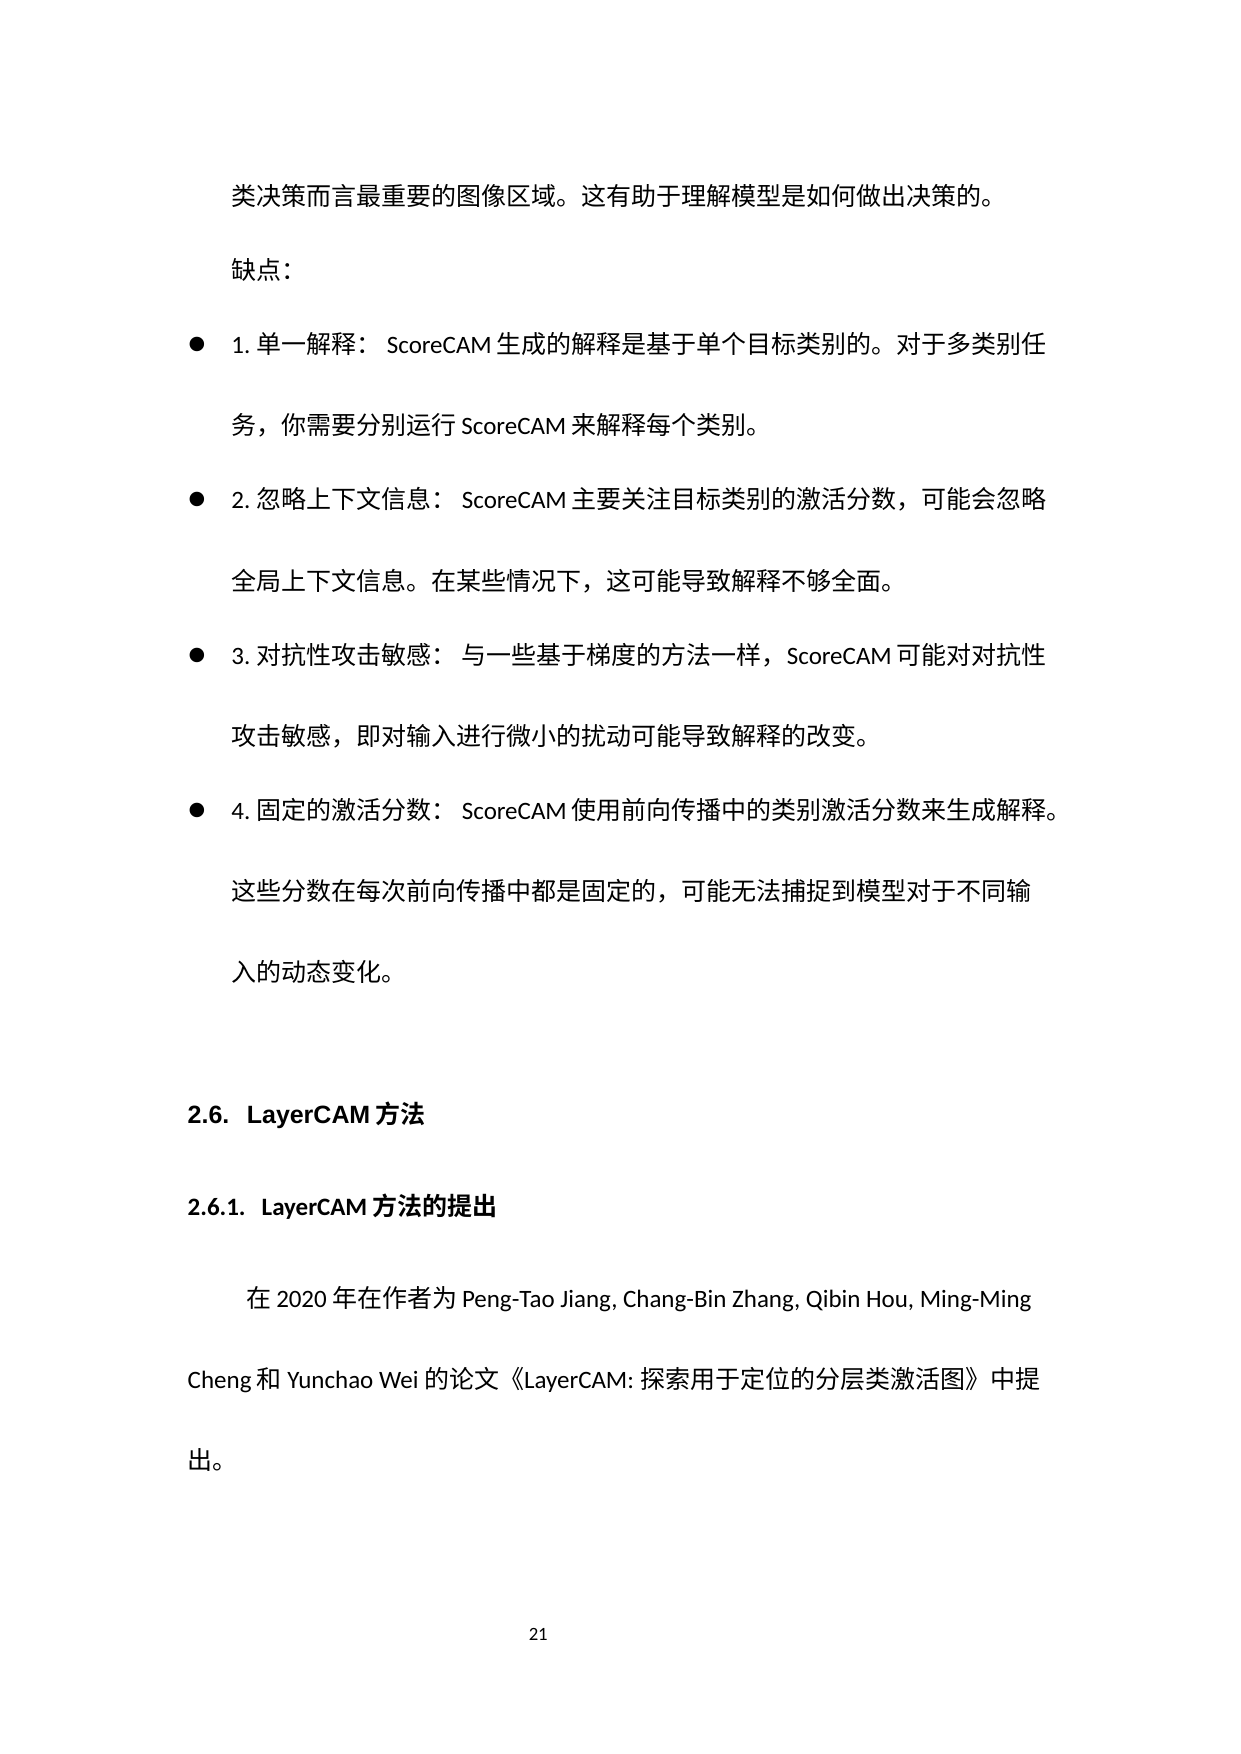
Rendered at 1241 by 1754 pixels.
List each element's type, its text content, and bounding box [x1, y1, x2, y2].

subtitle LayerCAM方法的提出 [187, 1172, 1053, 1237]
list 3. 对抗性攻击敏感： 与一些基于梯度的方法一样，ScoreCAM可能对对抗性攻击敏感，即对输入进行微小的扰动可能导致解释的改变。 [187, 621, 1053, 767]
text 在2020年在作者为Peng-Tao Jiang, Chang-Bin Zhang, Qibin Hou, Ming-Ming Cheng和 Yunchao Wei 的论文《LayerCAM: 探索用于定位的分层类激活图》中提出。 [187, 1264, 1053, 1491]
list 4. 固定的激活分数： ScoreCAM使用前向传播中的类别激活分数来生成解释。这些分数在每次前向传播中都是固定的，可能无法捕捉到模型对于不同输入的动态变化。 [187, 776, 1053, 1003]
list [187, 162, 1053, 227]
list 缺点： [187, 236, 1053, 301]
list 1. 单一解释： ScoreCAM生成的解释是基于单个目标类别的。对于多类别任务，你需要分别运行ScoreCAM来解释每个类别。 [187, 310, 1053, 456]
subtitle LayerCAM方法 [187, 1080, 1053, 1145]
list 2. 忽略上下文信息： ScoreCAM主要关注目标类别的激活分数，可能会忽略全局上下文信息。在某些情况下，这可能导致解释不够全面。 [187, 465, 1053, 612]
